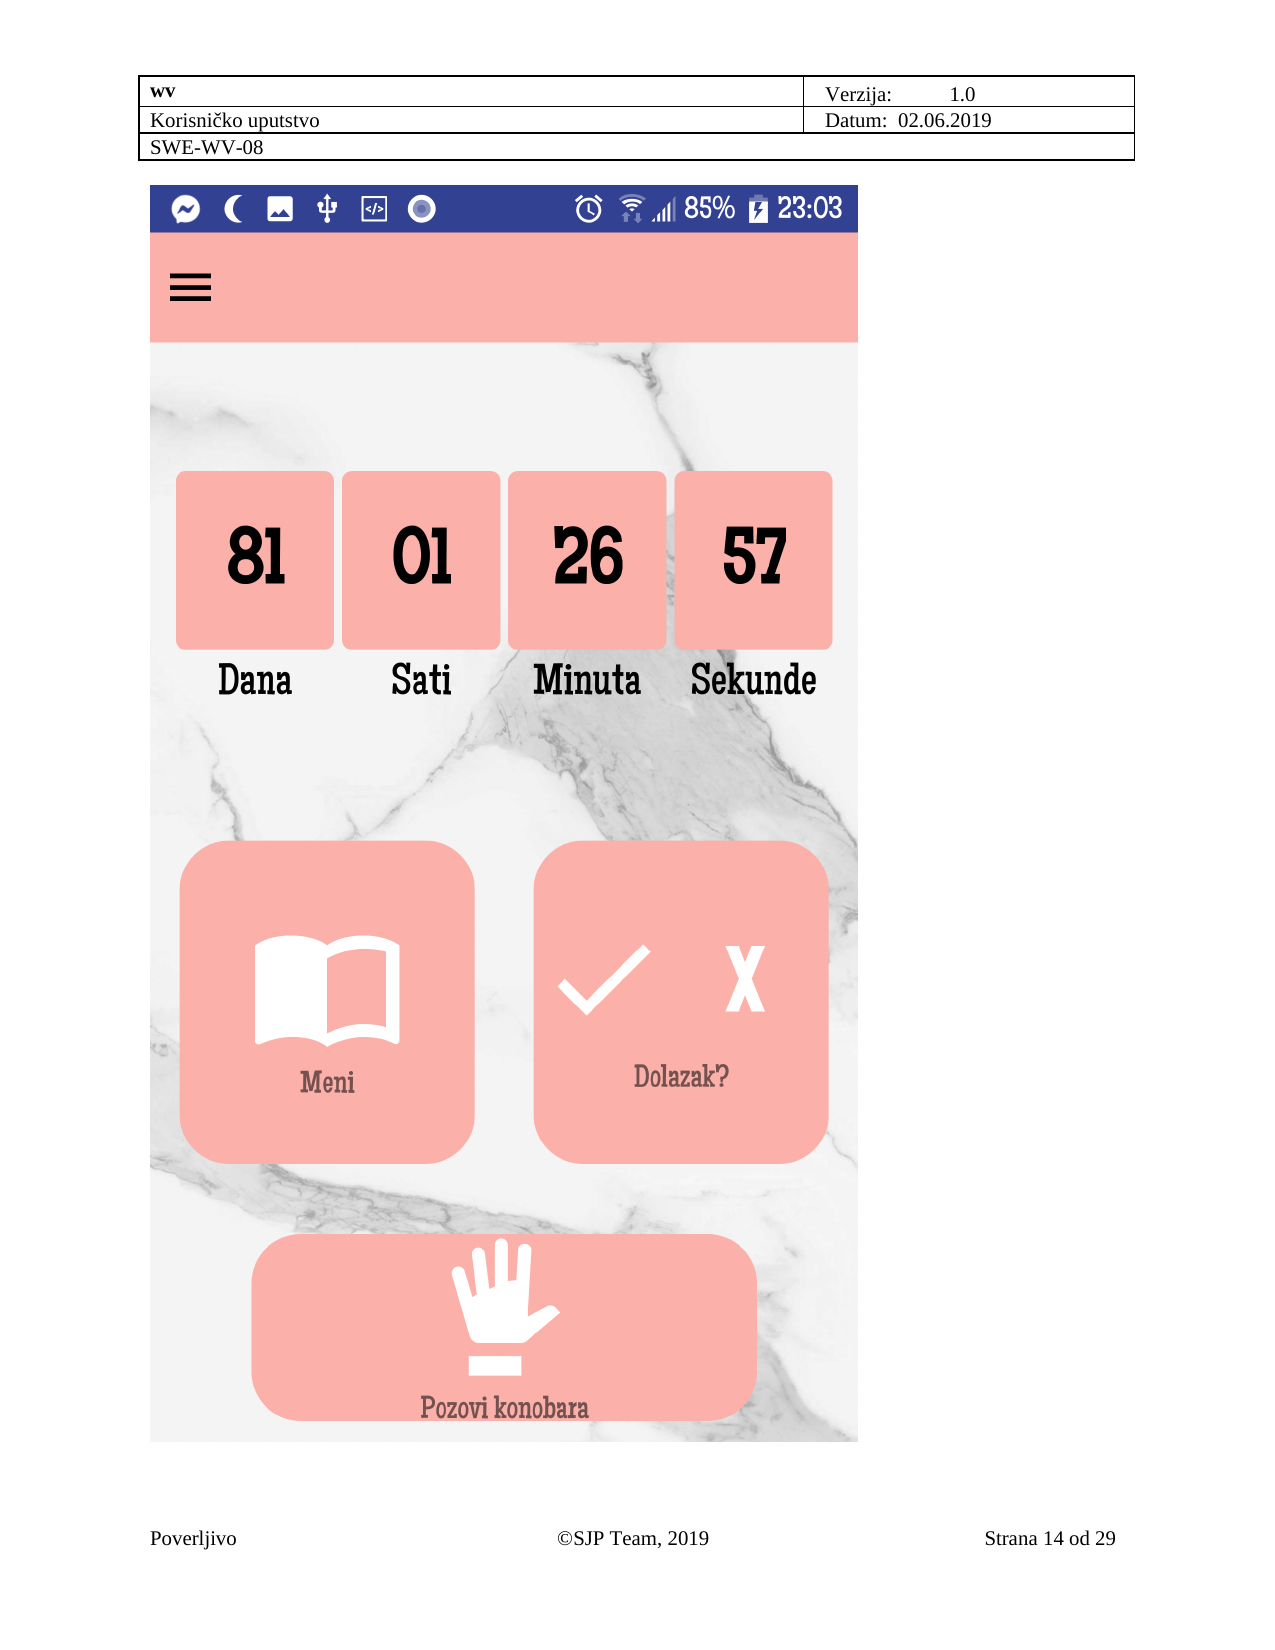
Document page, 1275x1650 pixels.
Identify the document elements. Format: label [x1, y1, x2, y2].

picture [150, 185, 858, 1442]
